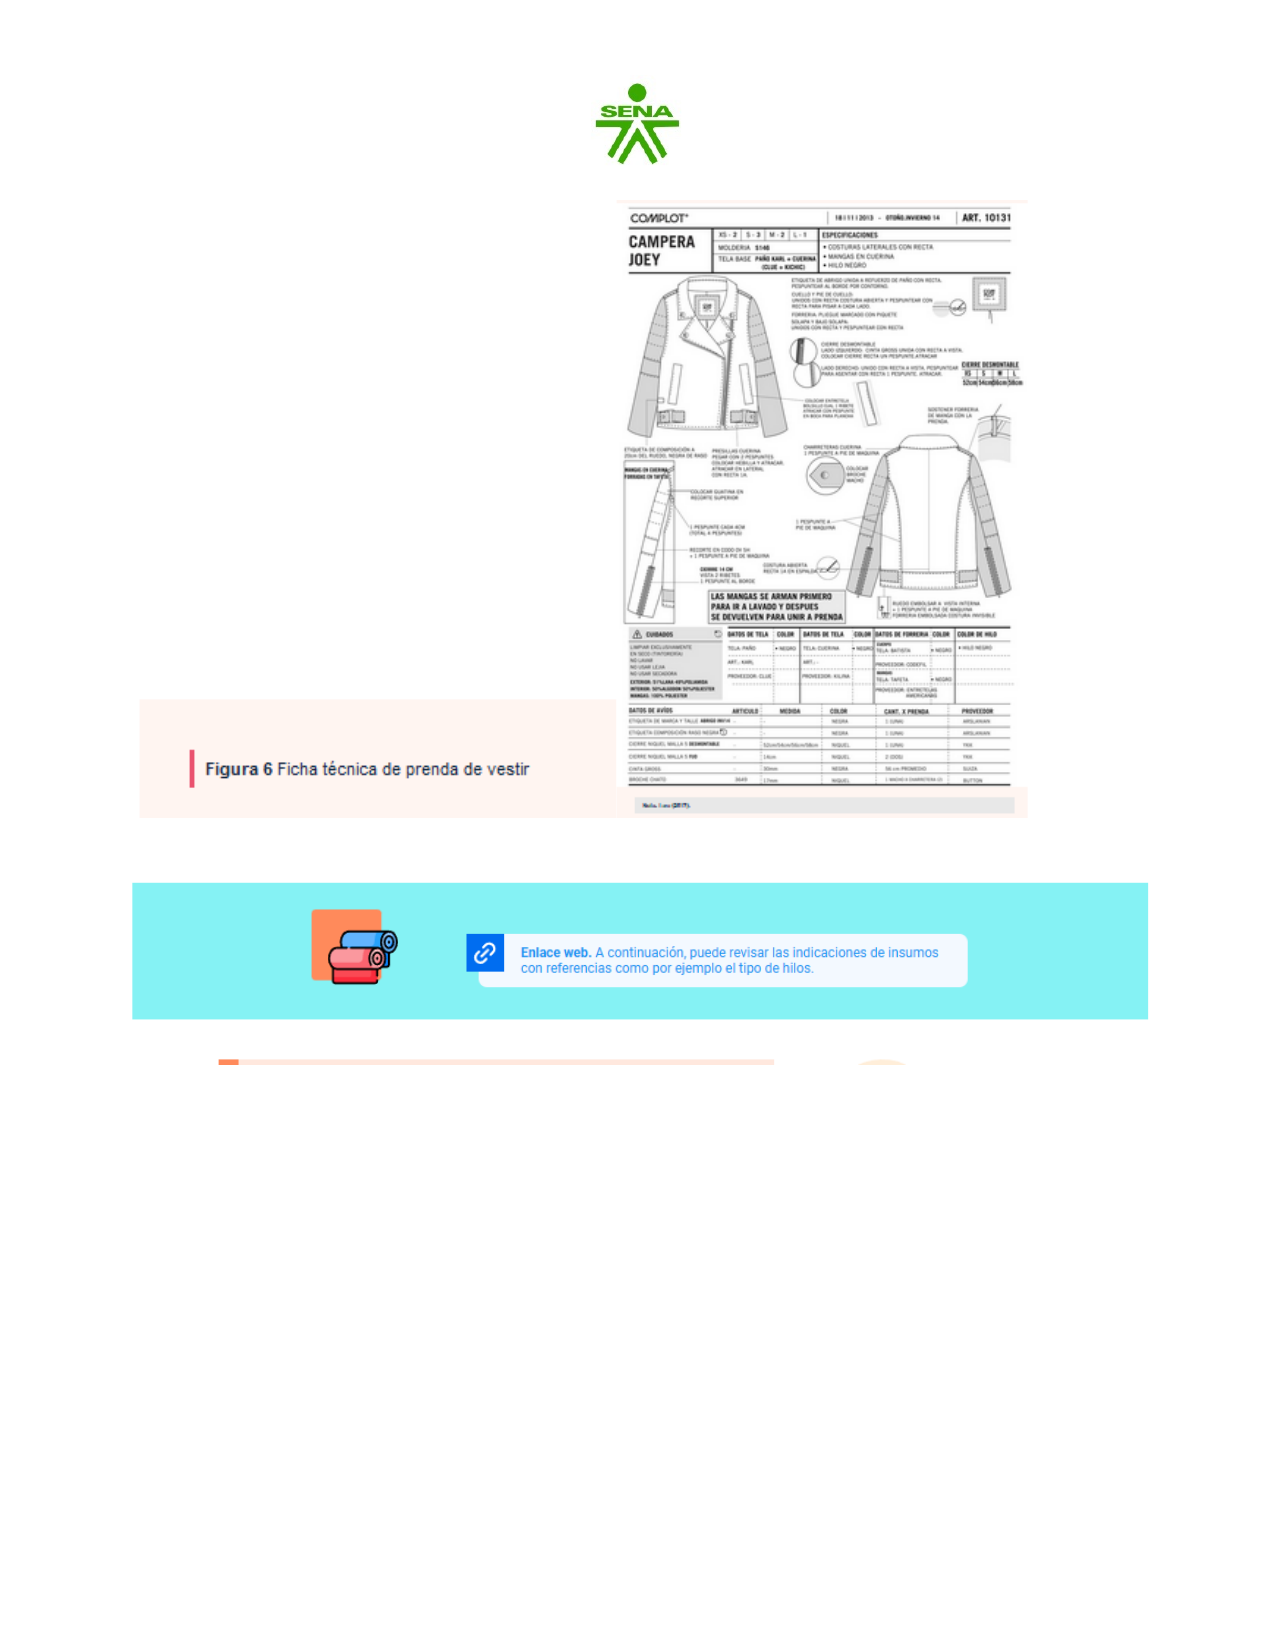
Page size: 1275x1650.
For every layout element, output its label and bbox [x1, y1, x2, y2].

picture [118, 844, 1157, 1065]
picture [118, 200, 1028, 818]
picture [591, 75, 684, 174]
